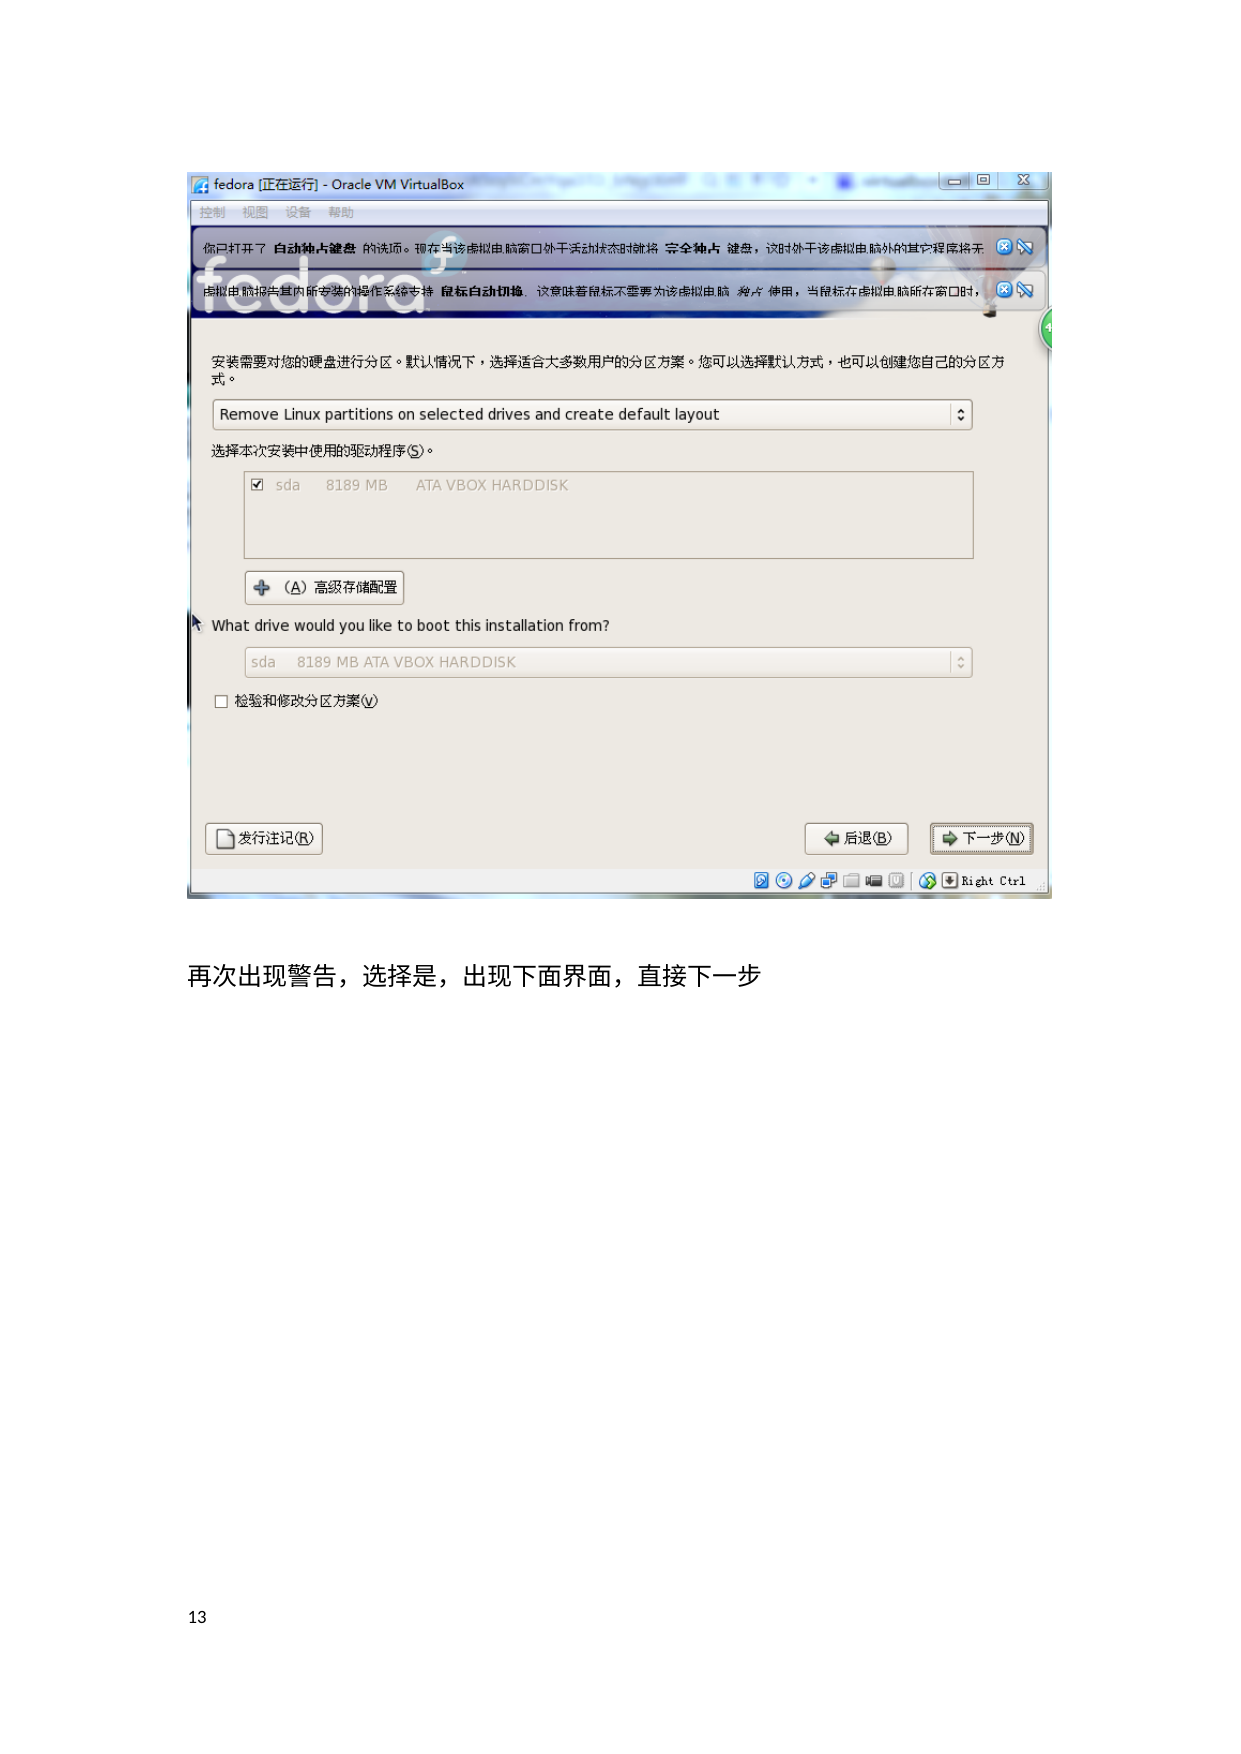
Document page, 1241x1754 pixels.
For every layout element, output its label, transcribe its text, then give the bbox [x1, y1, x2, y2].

text 再次出现警告，选择是，出现下面界面，直接下一步 [187, 942, 1053, 1007]
picture [187, 172, 1052, 899]
